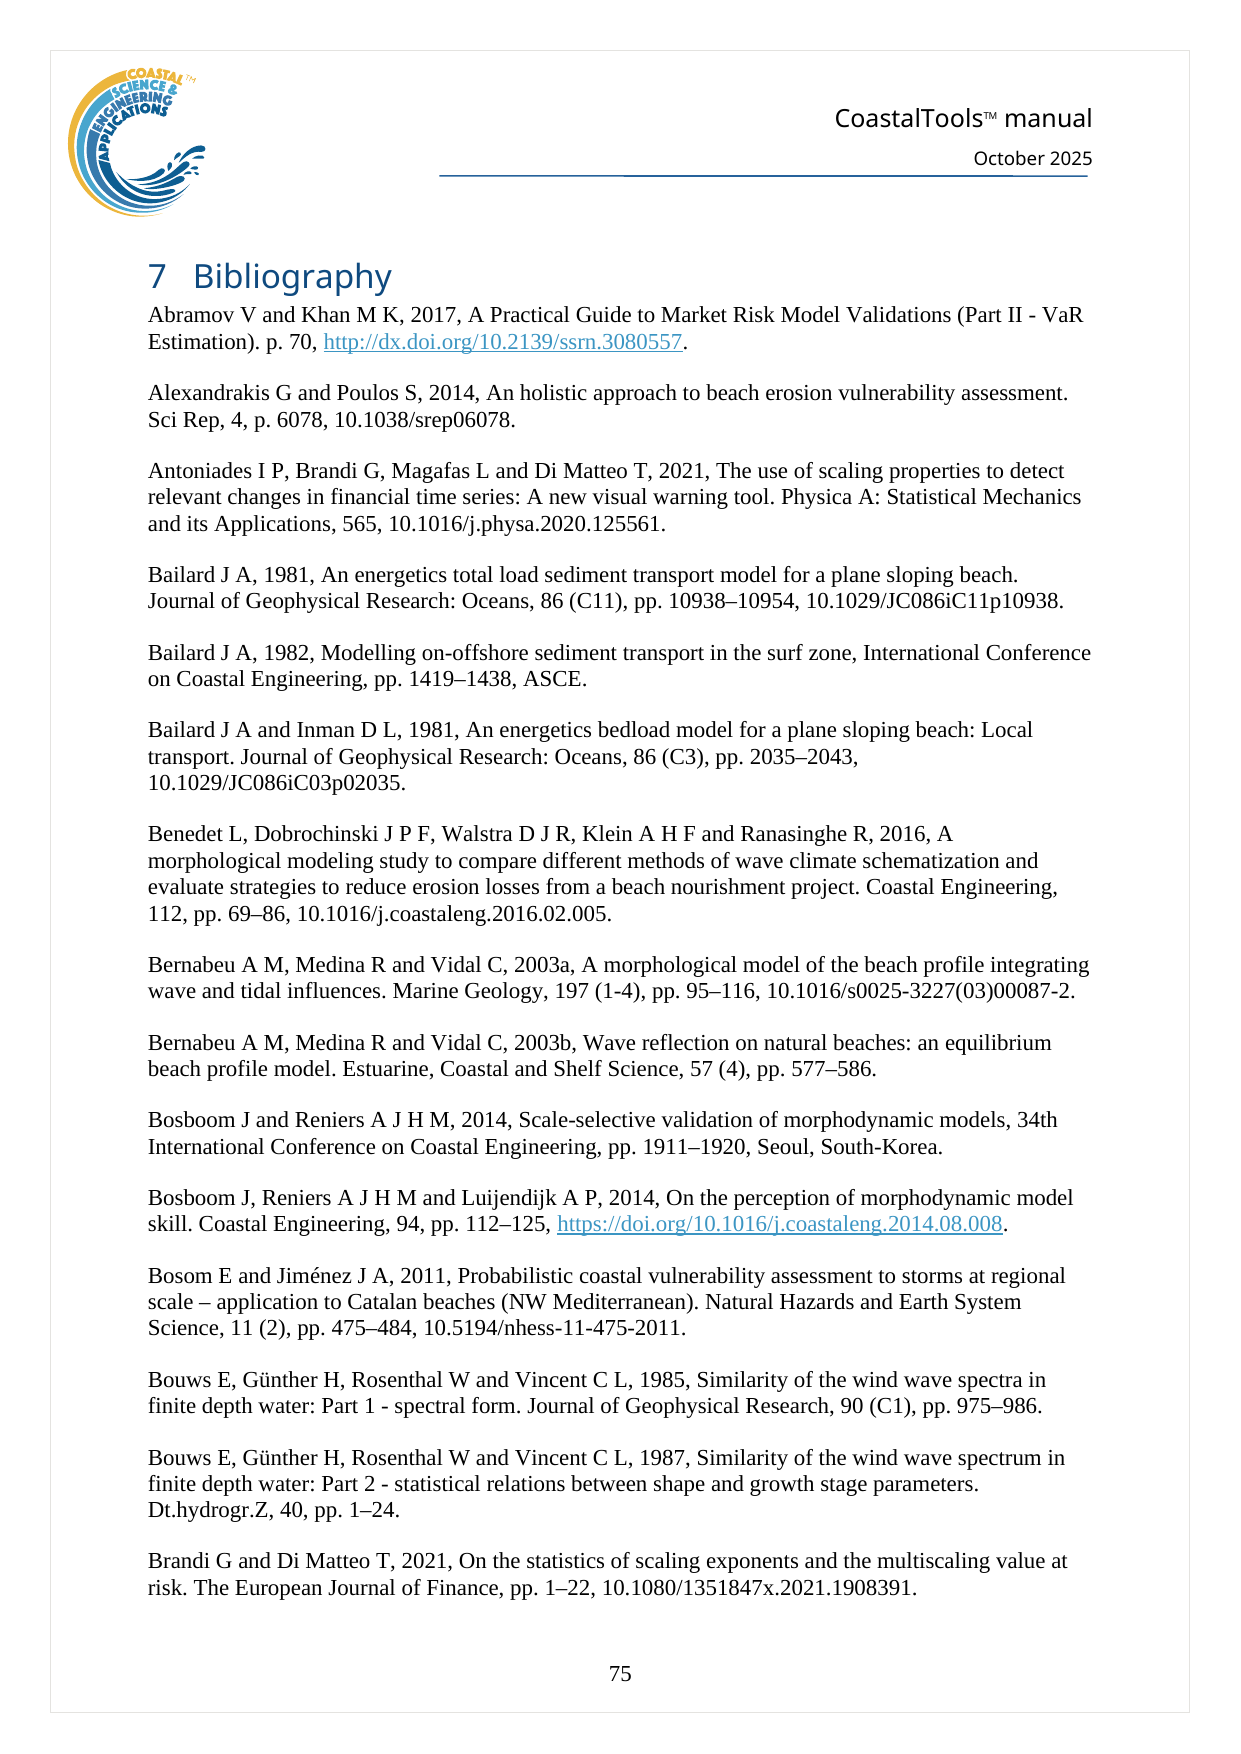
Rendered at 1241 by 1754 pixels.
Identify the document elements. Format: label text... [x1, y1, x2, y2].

subtitle Bibliography [148, 253, 1093, 298]
text Alexandrakis G and Poulos S, 2014, An holistic approach to beach erosion vulnerability assessment. Sci Rep, 4, p. 6078, 10.1038/srep06078. [148, 379, 1093, 432]
text Bouws E, Günther H, Rosenthal W and Vincent C L, 1985, Similarity of the wind wave spectra in finite depth water: Part 1 - spectral form. Journal of Geophysical Research, 90 (C1), pp. 975–986. [148, 1366, 1093, 1418]
text Bosboom J and Reniers A J H M, 2014, Scale-selective validation of morphodynamic models, 34th International Conference on Coastal Engineering, pp. 1911–1920, Seoul, South-Korea. [148, 1106, 1093, 1159]
text Bernabeu A M, Medina R and Vidal C, 2003a, A morphological model of the beach profile integrating wave and tidal influences. Marine Geology, 197 (1-4), pp. 95–116, 10.1016/s0025-3227(03)00087-2. [148, 951, 1093, 1004]
text Bailard J A, 1981, An energetics total load sediment transport model for a plane sloping beach. Journal of Geophysical Research: Oceans, 86 (C11), pp. 10938–10954, 10.1029/JC086iC11p10938. [148, 561, 1093, 614]
text Benedet L, Dobrochinski J P F, Walstra D J R, Klein A H F and Ranasinghe R, 2016, A morphological modeling study to compare different methods of wave climate schematization and evaluate strategies to reduce erosion losses from a beach nourishment project. Coastal Engineering, 112, pp. 69–86, 10.1016/j.coastaleng.2016.02.005. [148, 821, 1093, 926]
text Brandi G and Di Matteo T, 2021, On the statistics of scaling exponents and the multiscaling value at risk. The European Journal of Finance, pp. 1–22, 10.1080/1351847x.2021.1908391. [148, 1548, 1093, 1600]
text Bailard J A and Inman D L, 1981, An energetics bedload model for a plane sloping beach: Local transport. Journal of Geophysical Research: Oceans, 86 (C3), pp. 2035–2043, 10.1029/JC086iC03p02035. [148, 716, 1093, 796]
text Bosboom J, Reniers A J H M and Luijendijk A P, 2014, On the perception of morphodynamic model skill. Coastal Engineering, 94, pp. 112–125, https://doi.org/10.1016/j.coastaleng.2014.08.008. [148, 1184, 1093, 1237]
text Antoniades I P, Brandi G, Magafas L and Di Matteo T, 2021, The use of scaling properties to detect relevant changes in financial time series: A new visual warning tool. Physica A: Statistical Mechanics and its Applications, 565, 10.1016/j.physa.2020.125561. [148, 457, 1093, 536]
text Abramov V and Khan M K, 2017, A Practical Guide to Market Risk Model Validations (Part II - VaR Estimation). p. 70, http://dx.doi.org/10.2139/ssrn.3080557. [148, 302, 1093, 354]
text Bernabeu A M, Medina R and Vidal C, 2003b, Wave reflection on natural beaches: an equilibrium beach profile model. Estuarine, Coastal and Shelf Science, 57 (4), pp. 577–586. [148, 1029, 1093, 1081]
text Bosom E and Jiménez J A, 2011, Probabilistic coastal vulnerability assessment to storms at regional scale – application to Catalan beaches (NW Mediterranean). Natural Hazards and Earth System Science, 11 (2), pp. 475–484, 10.5194/nhess-11-475-2011. [148, 1262, 1093, 1341]
text Bailard J A, 1982, Modelling on-offshore sediment transport in the surf zone, International Conference on Coastal Engineering, pp. 1419–1438, ASCE. [148, 639, 1093, 691]
text Bouws E, Günther H, Rosenthal W and Vincent C L, 1987, Similarity of the wind wave spectrum in finite depth water: Part 2 - statistical relations between shape and growth stage parameters. Dt.hydrogr.Z, 40, pp. 1–24. [148, 1443, 1093, 1523]
